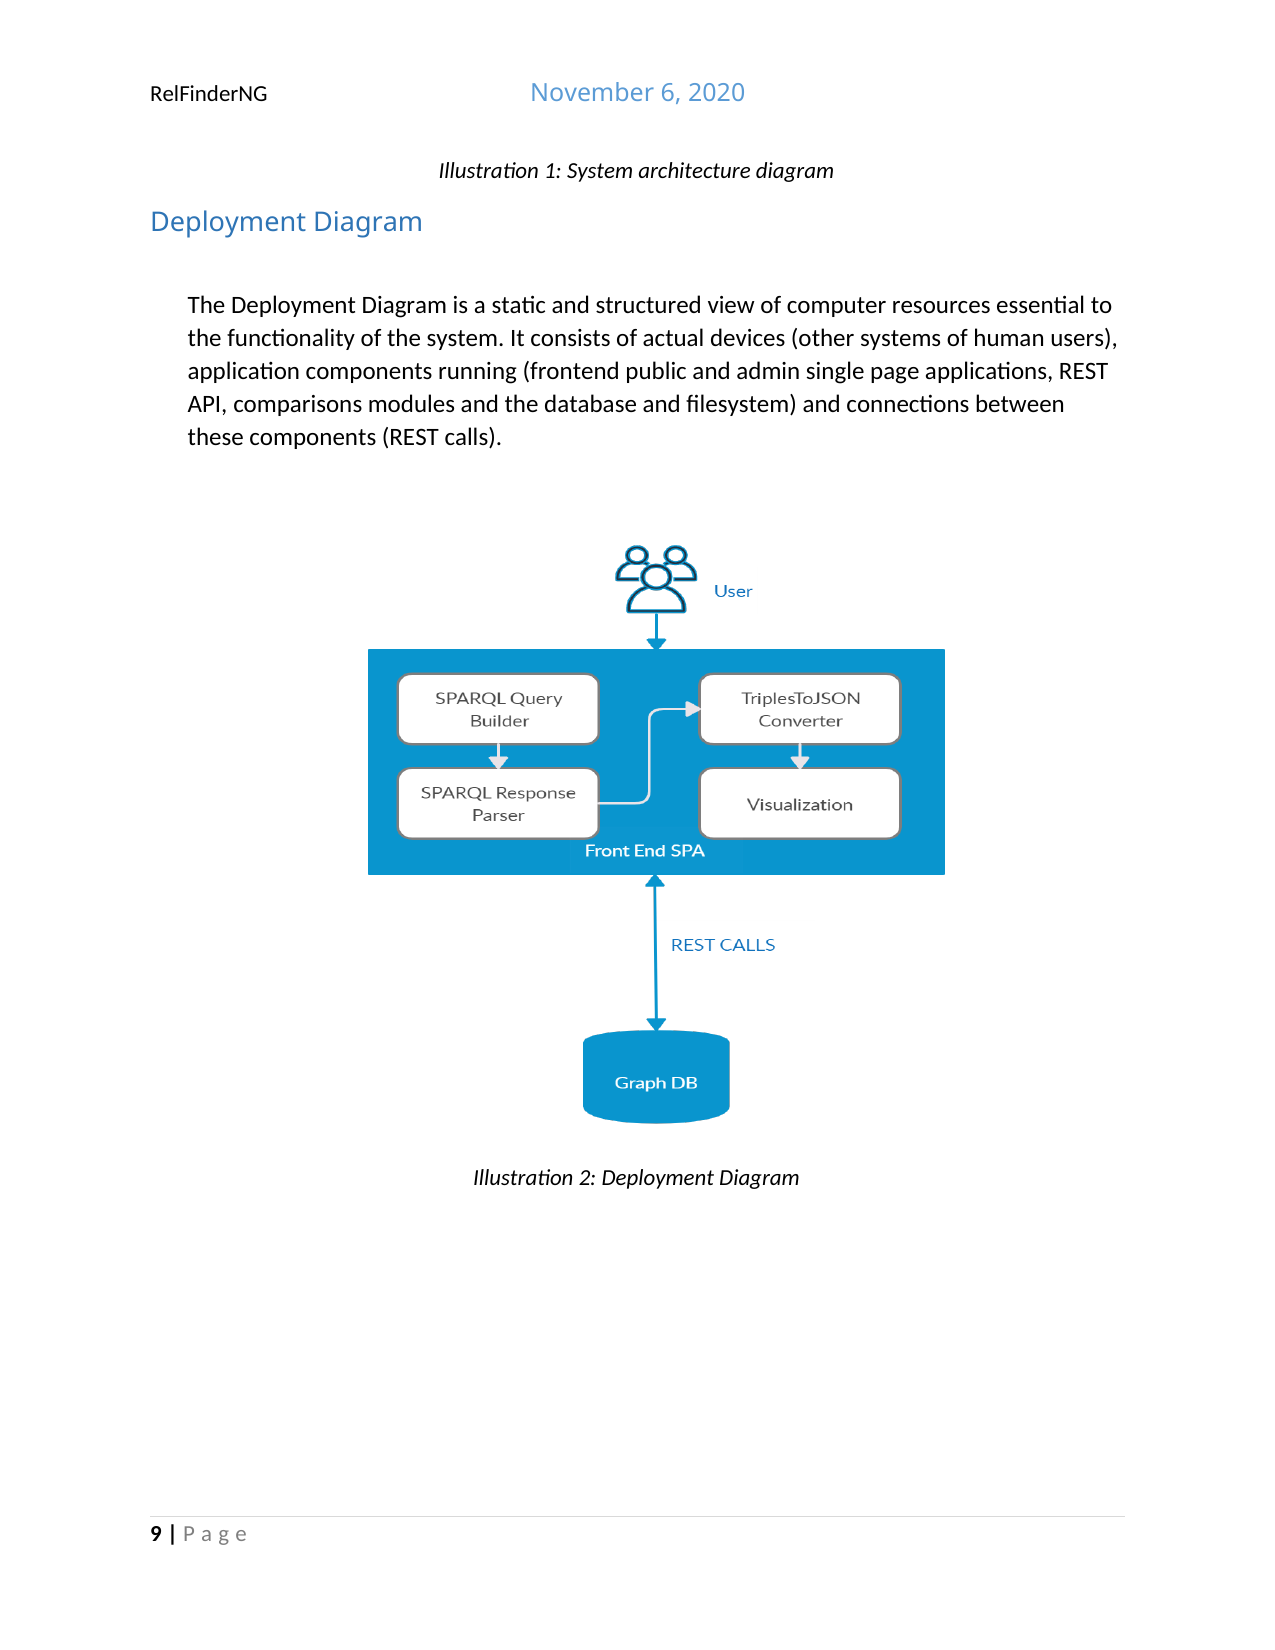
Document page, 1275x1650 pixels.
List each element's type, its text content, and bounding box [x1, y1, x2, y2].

text Illustration 1: System architecture diagram [150, 156, 1125, 184]
subtitle Deployment Diagram [150, 203, 1125, 239]
picture [340, 520, 972, 1145]
text Illustration 2: Deployment Diagram [150, 1163, 1125, 1191]
text The Deployment Diagram is a static and structured view of computer resources essential to the functionality of the system. It consists of actual devices (other systems of human users), application components running (frontend public and admin single page applications, REST API, comparisons modules and the database and filesystem) and connections between these components (REST calls). [187, 289, 1125, 452]
